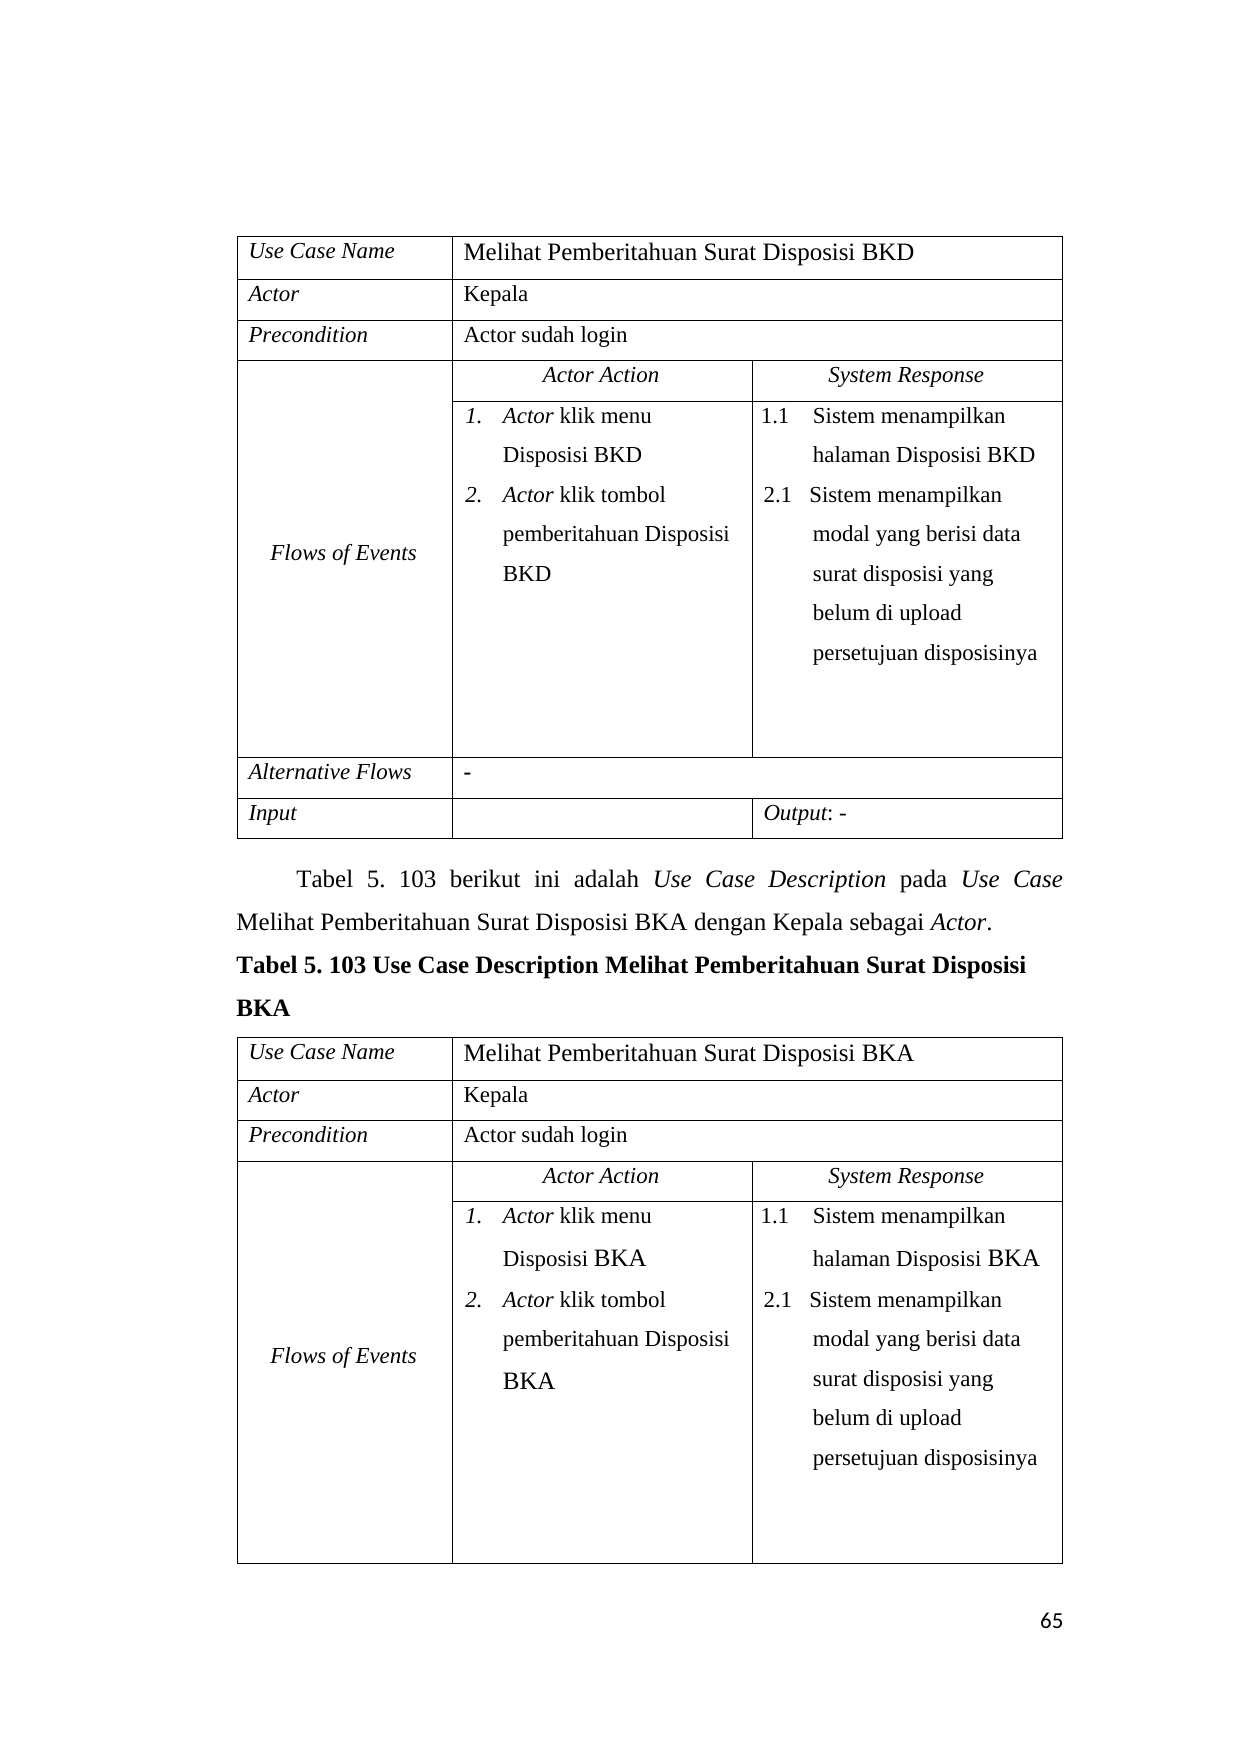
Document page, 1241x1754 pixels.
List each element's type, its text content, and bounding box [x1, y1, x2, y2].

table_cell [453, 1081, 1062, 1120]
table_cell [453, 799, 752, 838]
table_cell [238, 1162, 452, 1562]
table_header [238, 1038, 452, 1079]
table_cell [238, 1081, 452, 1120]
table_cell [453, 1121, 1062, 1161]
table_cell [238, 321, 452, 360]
text Tabel 5. 103 Use Case Description Melihat Pemberitahuan Surat Disposisi BKA [236, 950, 1063, 1022]
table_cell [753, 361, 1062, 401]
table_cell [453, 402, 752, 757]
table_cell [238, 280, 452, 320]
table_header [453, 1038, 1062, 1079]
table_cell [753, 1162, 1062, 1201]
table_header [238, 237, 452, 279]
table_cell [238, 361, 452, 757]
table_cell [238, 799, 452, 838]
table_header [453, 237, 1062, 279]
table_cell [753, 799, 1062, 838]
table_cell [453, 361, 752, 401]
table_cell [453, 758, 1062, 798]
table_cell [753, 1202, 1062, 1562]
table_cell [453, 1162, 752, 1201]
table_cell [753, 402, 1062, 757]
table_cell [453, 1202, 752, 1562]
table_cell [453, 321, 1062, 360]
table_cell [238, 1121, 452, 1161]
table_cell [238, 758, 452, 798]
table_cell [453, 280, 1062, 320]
text Tabel 5. 103 berikut ini adalah Use Case Description pada Use Case Melihat Pemberitahuan Surat Disposisi BKA dengan Kepala sebagai Actor. [236, 864, 1063, 936]
